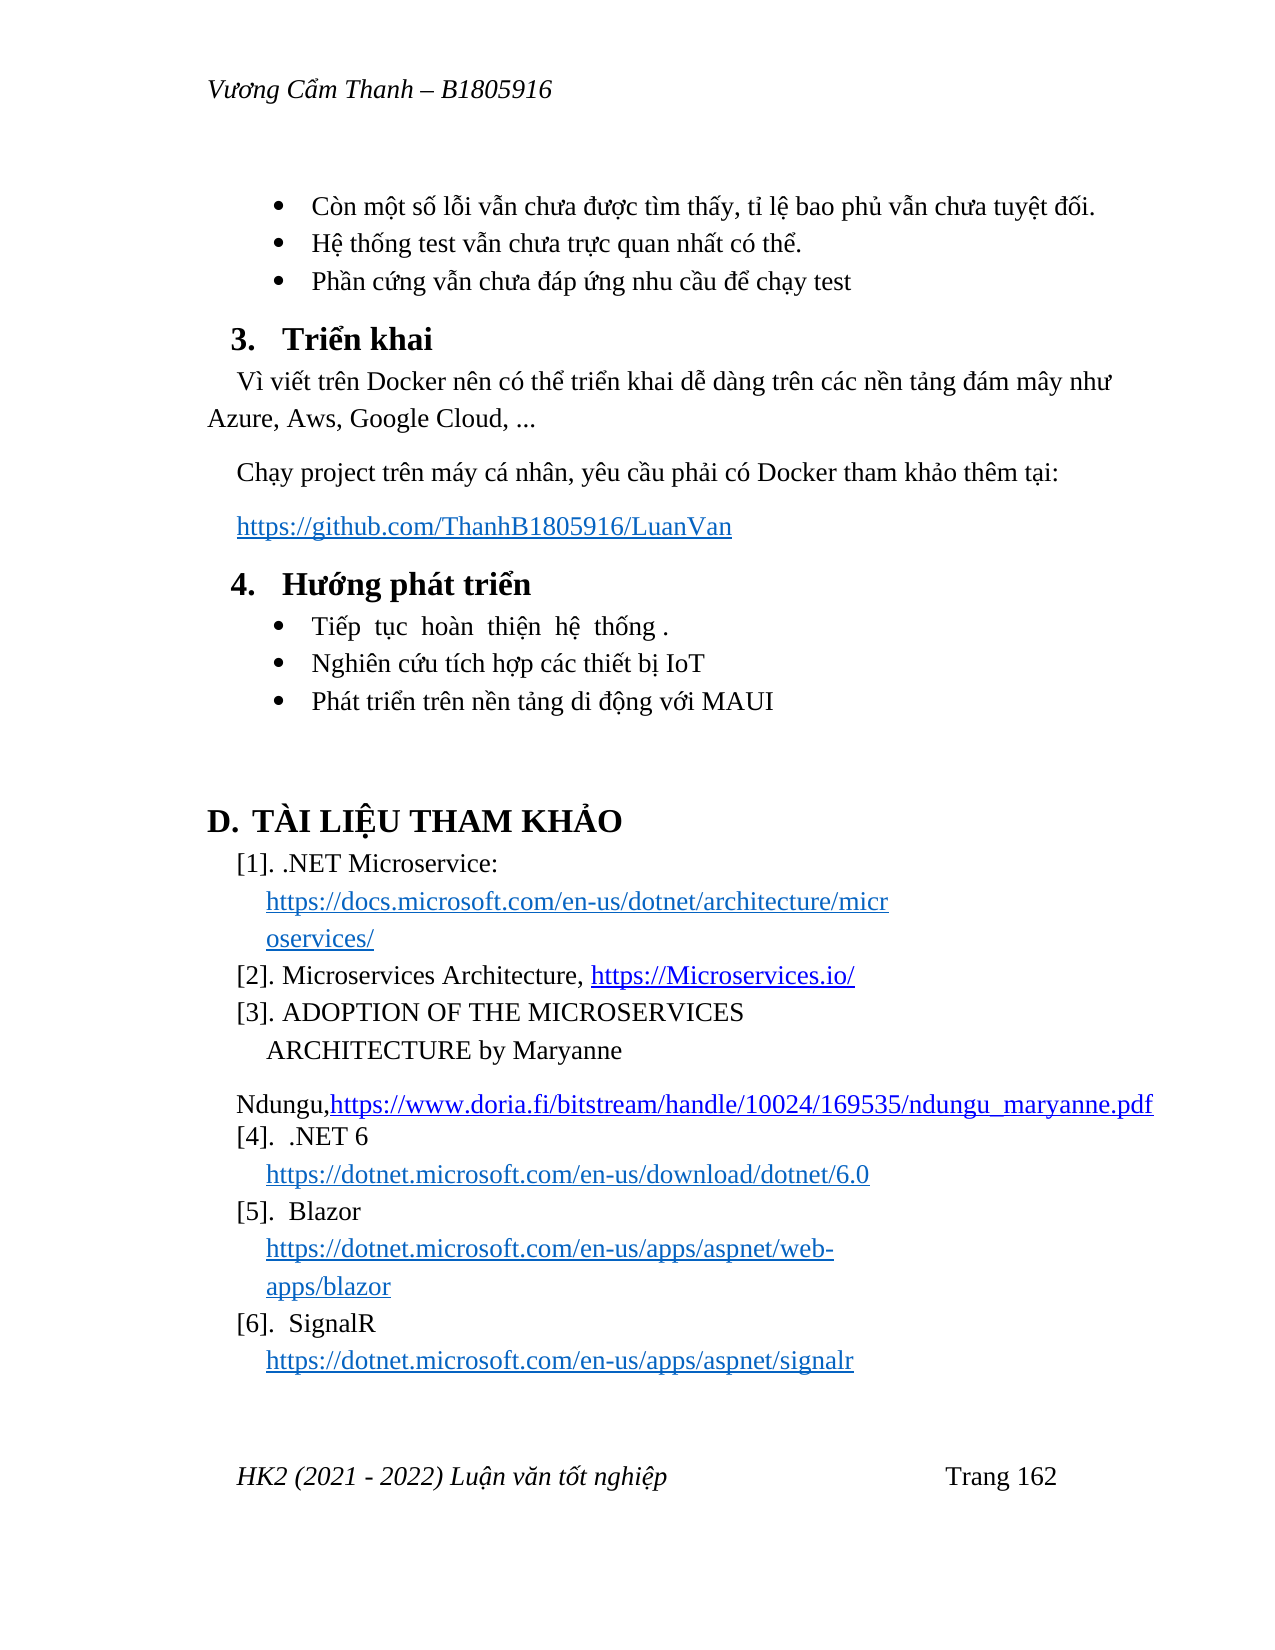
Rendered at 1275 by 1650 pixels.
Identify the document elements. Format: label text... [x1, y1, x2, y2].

list SignalR https://dotnet.microsoft.com/en-us/apps/aspnet/signalr [236, 1307, 892, 1375]
subtitle Hướng phát triển [230, 564, 1157, 602]
subtitle Triển khai [230, 319, 1157, 357]
list Còn một số lỗi vẫn chưa được tìm thấy, tỉ lệ bao phủ vẫn chưa tuyệt đối. [274, 190, 1157, 221]
list Phần cứng vẫn chưa đáp ứng nhu cầu để chạy test [274, 265, 1157, 296]
list Nghiên cứu tích hợp các thiết bị IoT [274, 647, 1157, 679]
list Blazor https://dotnet.microsoft.com/en-us/apps/aspnet/web-apps/blazor [236, 1195, 892, 1301]
list Phát triển trên nền tảng di động với MAUI [274, 685, 1157, 716]
list Microservices Architecture, https://Microservices.io/ [236, 959, 892, 990]
text Vì viết trên Docker nên có thể triển khai dễ dàng trên các nền tảng đám mây như Azure, Aws, Google Cloud, ... [207, 365, 1157, 433]
list .NET Microservice: https://docs.microsoft.com/en-us/dotnet/architecture/microservices/ [236, 847, 892, 953]
text Chạy project trên máy cá nhân, yêu cầu phải có Docker tham khảo thêm tại: [207, 456, 1157, 487]
list Tiếp tục hoàn thiện hệ thống . [274, 610, 1157, 641]
list Hệ thống test vẫn chưa trực quan nhất có thể. [274, 227, 1157, 258]
list .NET 6 https://dotnet.microsoft.com/en-us/download/dotnet/6.0 [236, 1121, 892, 1189]
subtitle Tài liệu tham khảo [207, 801, 1157, 840]
list ADOPTION OF THE MICROSERVICES ARCHITECTURE by Maryanne [236, 997, 892, 1065]
text Ndungu,https://www.doria.fi/bitstream/handle/10024/169535/ndungu_maryanne.pdf [206, 1088, 1157, 1119]
text https://github.com/ThanhB1805916/LuanVan [207, 510, 1157, 541]
